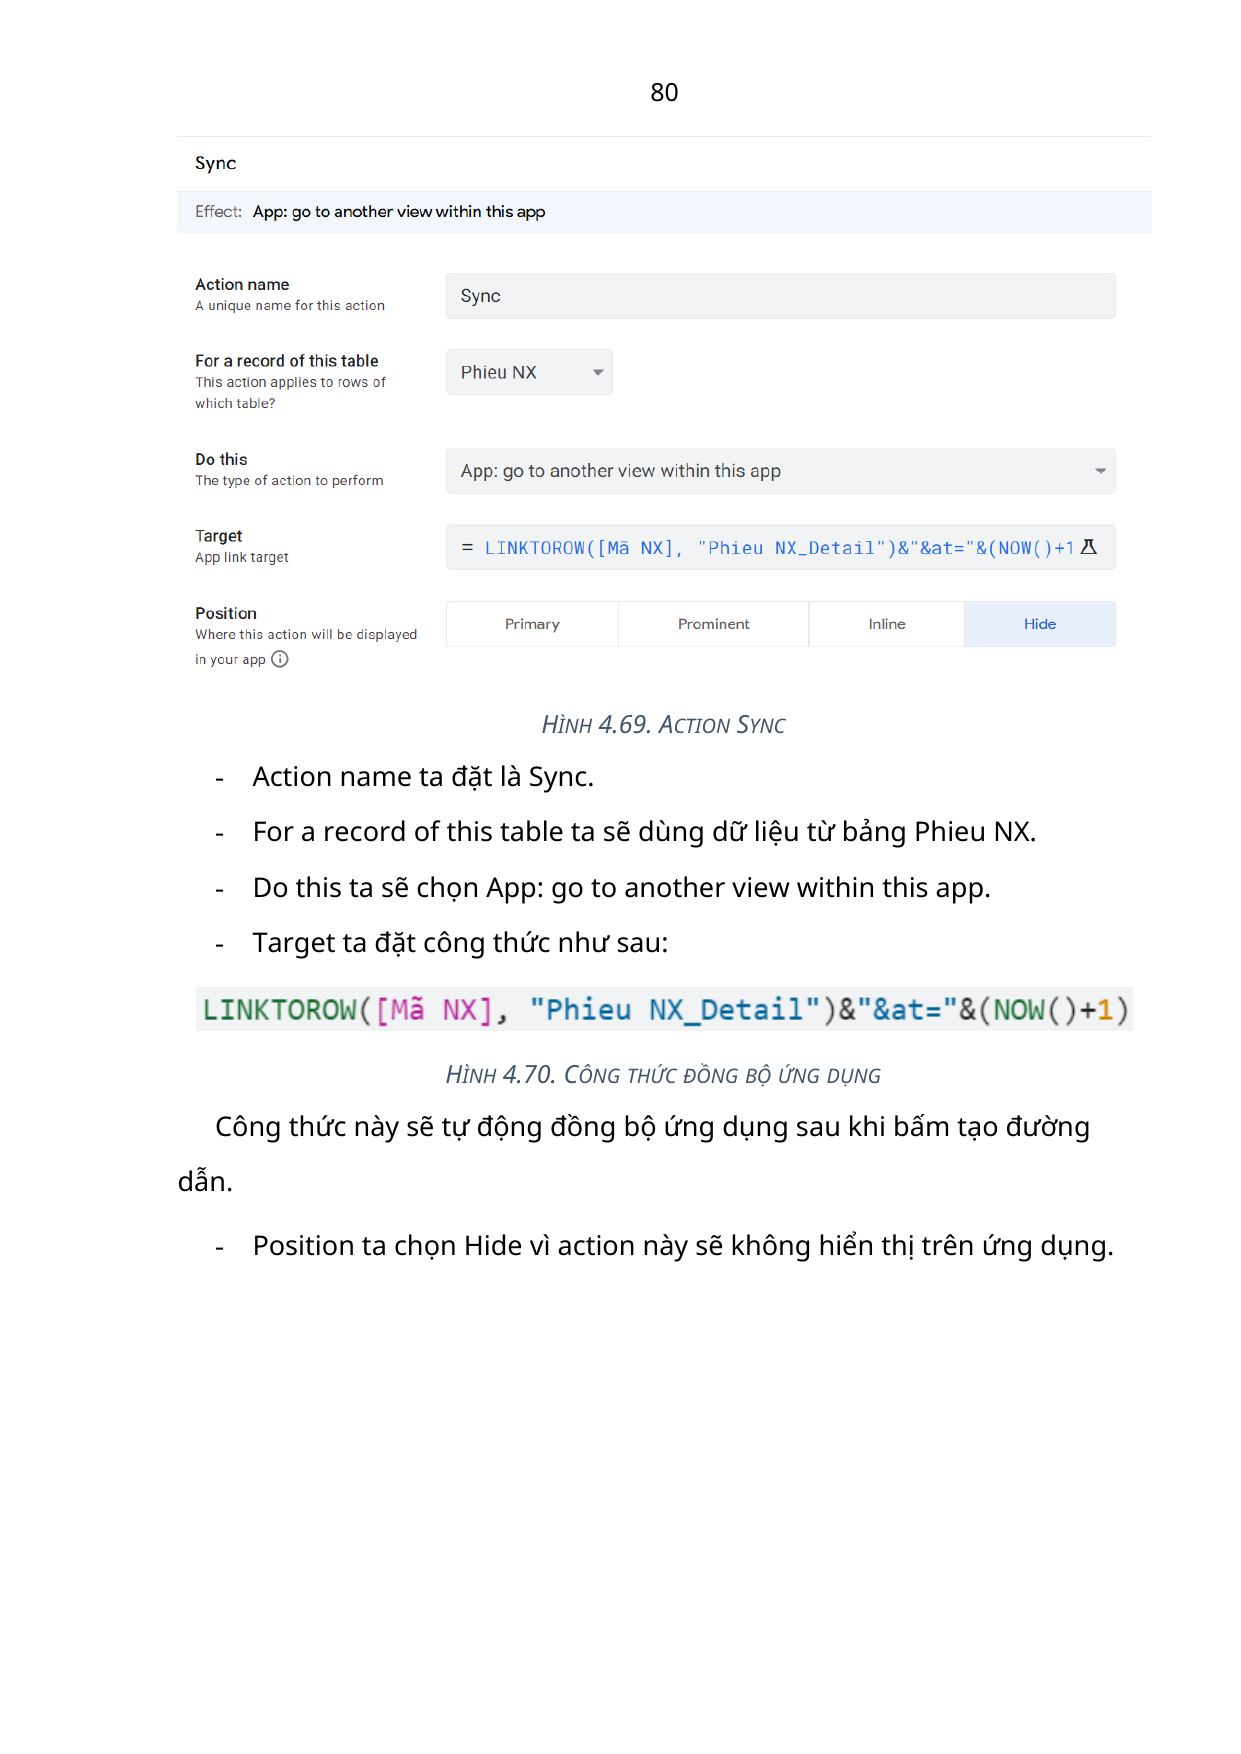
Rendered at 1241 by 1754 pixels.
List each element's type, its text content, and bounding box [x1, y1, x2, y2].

list Target ta đặt công thức như sau: [215, 923, 1152, 960]
text Hình 4.70. Công thức đồng bộ ứng dụng [177, 1056, 1152, 1090]
list For a record of this table ta sẽ dùng dữ liệu từ bảng Phieu NX. [215, 813, 1152, 850]
text Công thức này sẽ tự động đồng bộ ứng dụng sau khi bấm tạo đường dẫn. [177, 1107, 1152, 1199]
list Action name ta đặt là Sync. [215, 758, 1152, 794]
picture [177, 133, 1152, 682]
list Position ta chọn Hide vì action này sẽ không hiển thị trên ứng dụng. [215, 1226, 1152, 1263]
picture [195, 987, 1134, 1031]
list Do this ta sẽ chọn App: go to another view within this app. [215, 868, 1152, 905]
text Hình 4.69. Action Sync [177, 707, 1152, 741]
